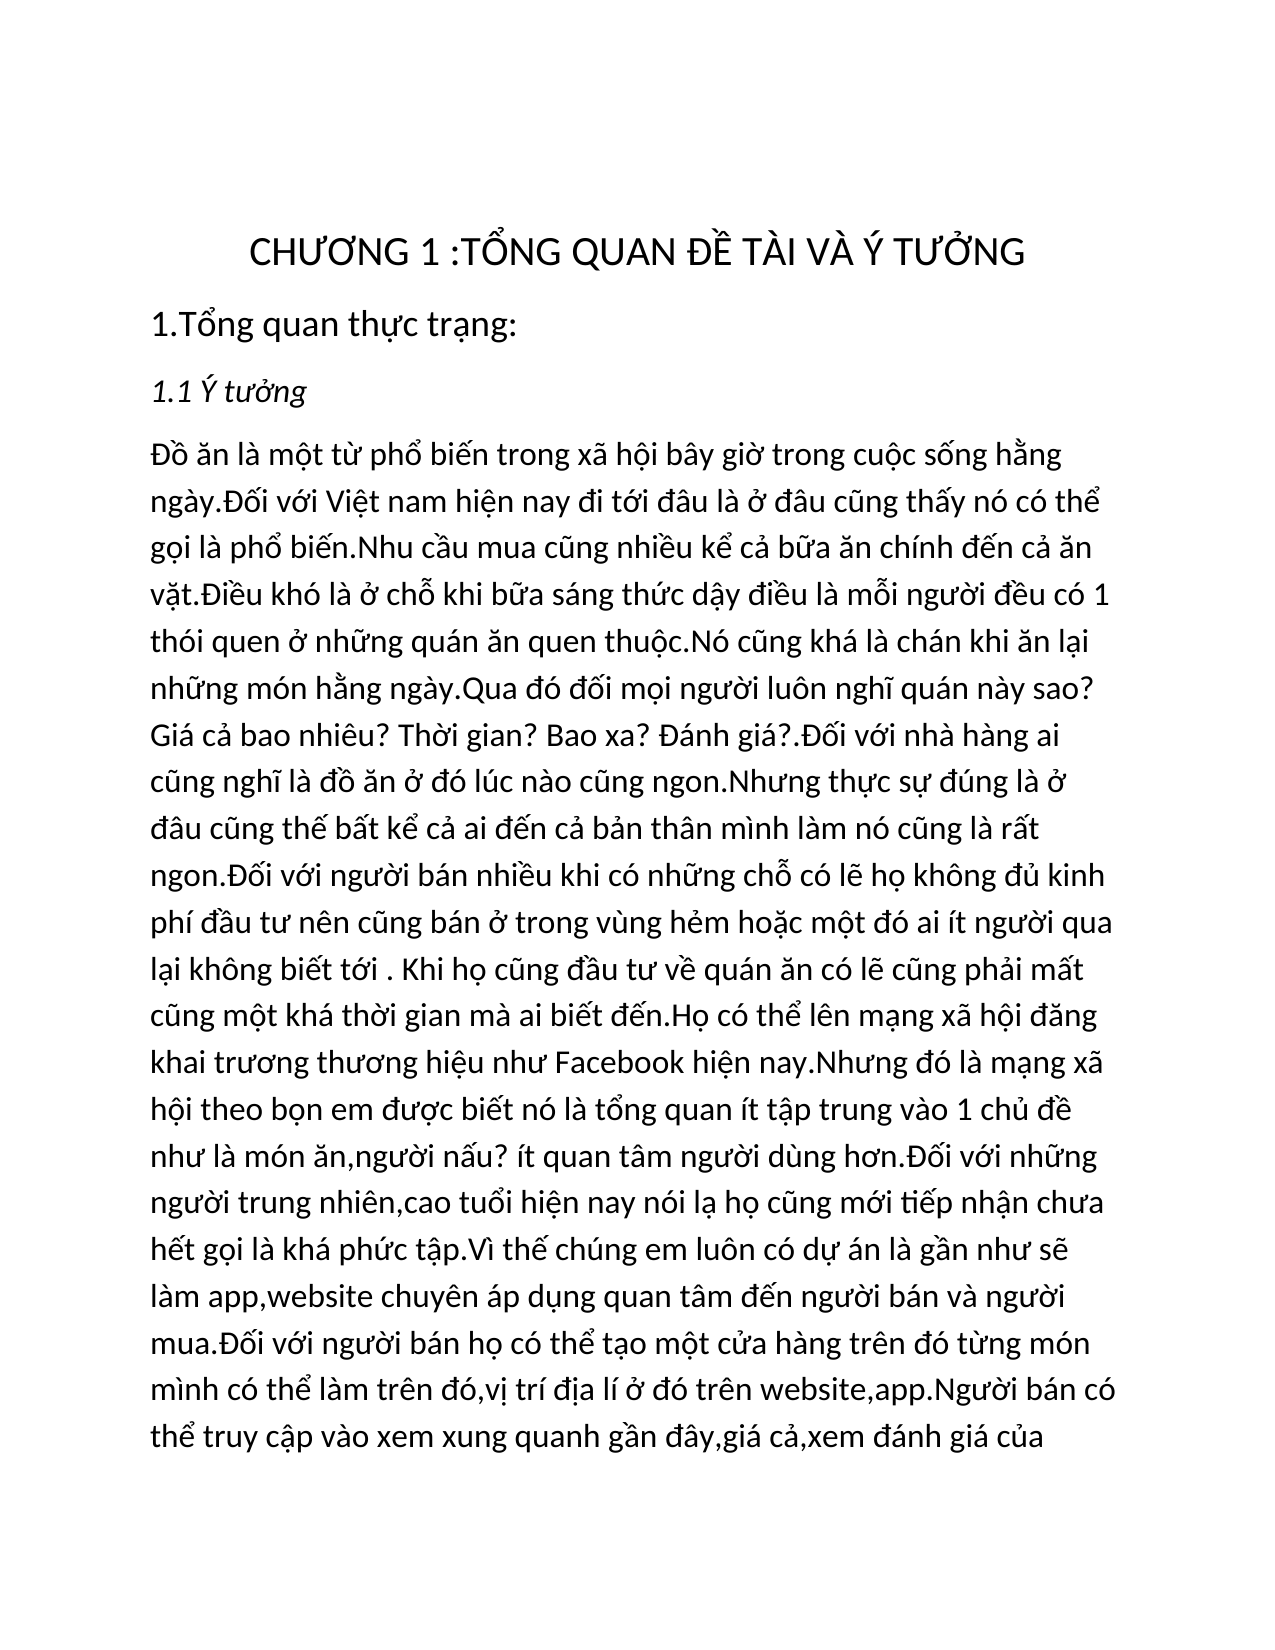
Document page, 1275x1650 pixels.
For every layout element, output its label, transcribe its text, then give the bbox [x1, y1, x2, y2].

text CHƯƠNG 1 :TỔNG QUAN ĐỀ TÀI VÀ Ý TƯỞNG [150, 225, 1125, 276]
text 1.1 Ý tưởng [150, 369, 1125, 410]
text 1.Tổng quan thực trạng: [150, 300, 1125, 346]
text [150, 433, 1125, 1456]
